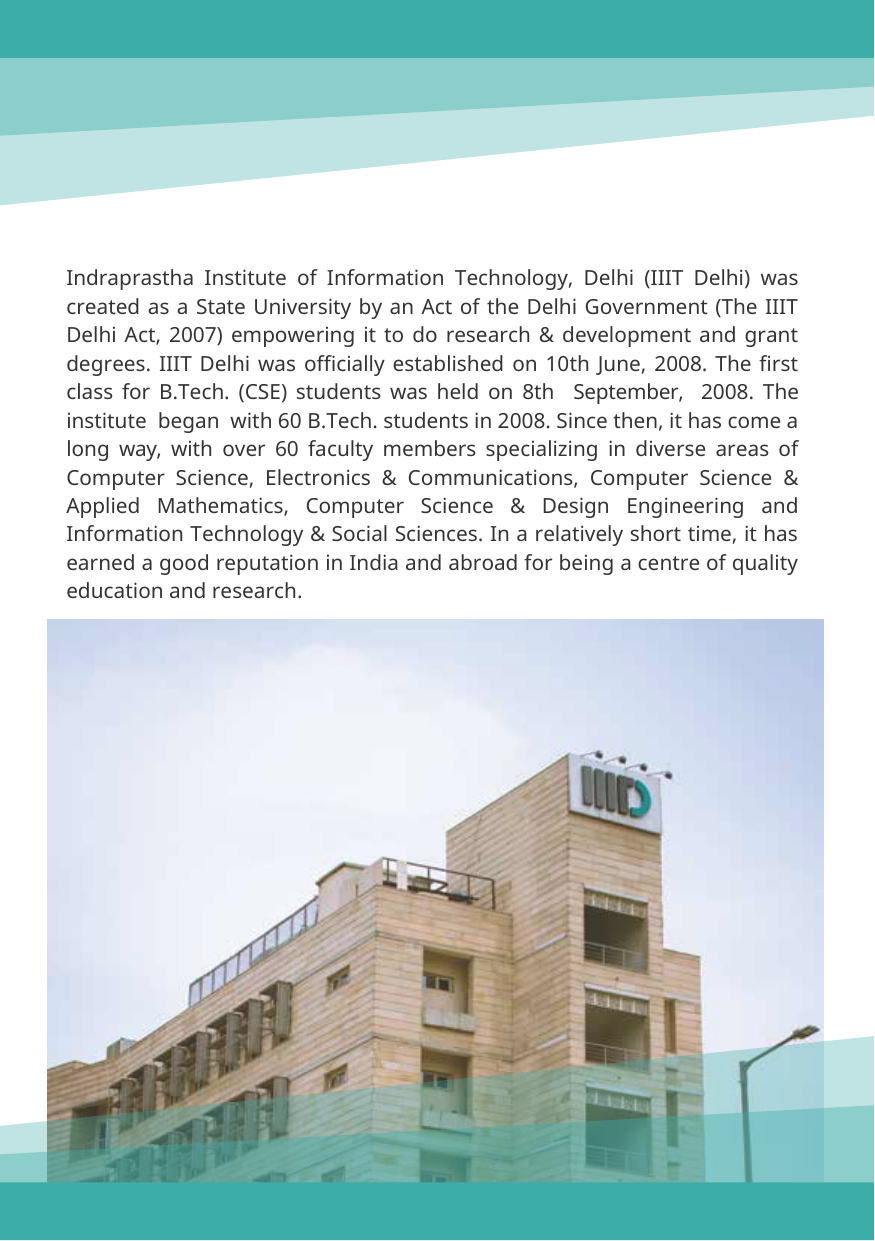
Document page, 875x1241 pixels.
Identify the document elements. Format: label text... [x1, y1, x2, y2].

picture [47, 619, 824, 1121]
text Indraprastha Institute of Information Technology, Delhi (IIIT Delhi) was created as a State University by an Act of the Delhi Government (The IIIT Delhi Act, 2007) empowering it to do research & development and grant degrees. IIIT Delhi was officially established on 10th June, 2008. The first class for B.Tech. (CSE) students was held on 8th September, 2008. The institute began with 60 B.Tech. students in 2008. Since then, it has come a long way, with over 60 faculty members specializing in diverse areas of Computer Science, Electronics & Communications, Computer Science & Applied Mathematics, Computer Science & Design Engineering and Information Technology & Social Sciences. In a relatively short time, it has earned a good reputation in India and abroad for being a centre of quality education and research. [66, 263, 799, 605]
